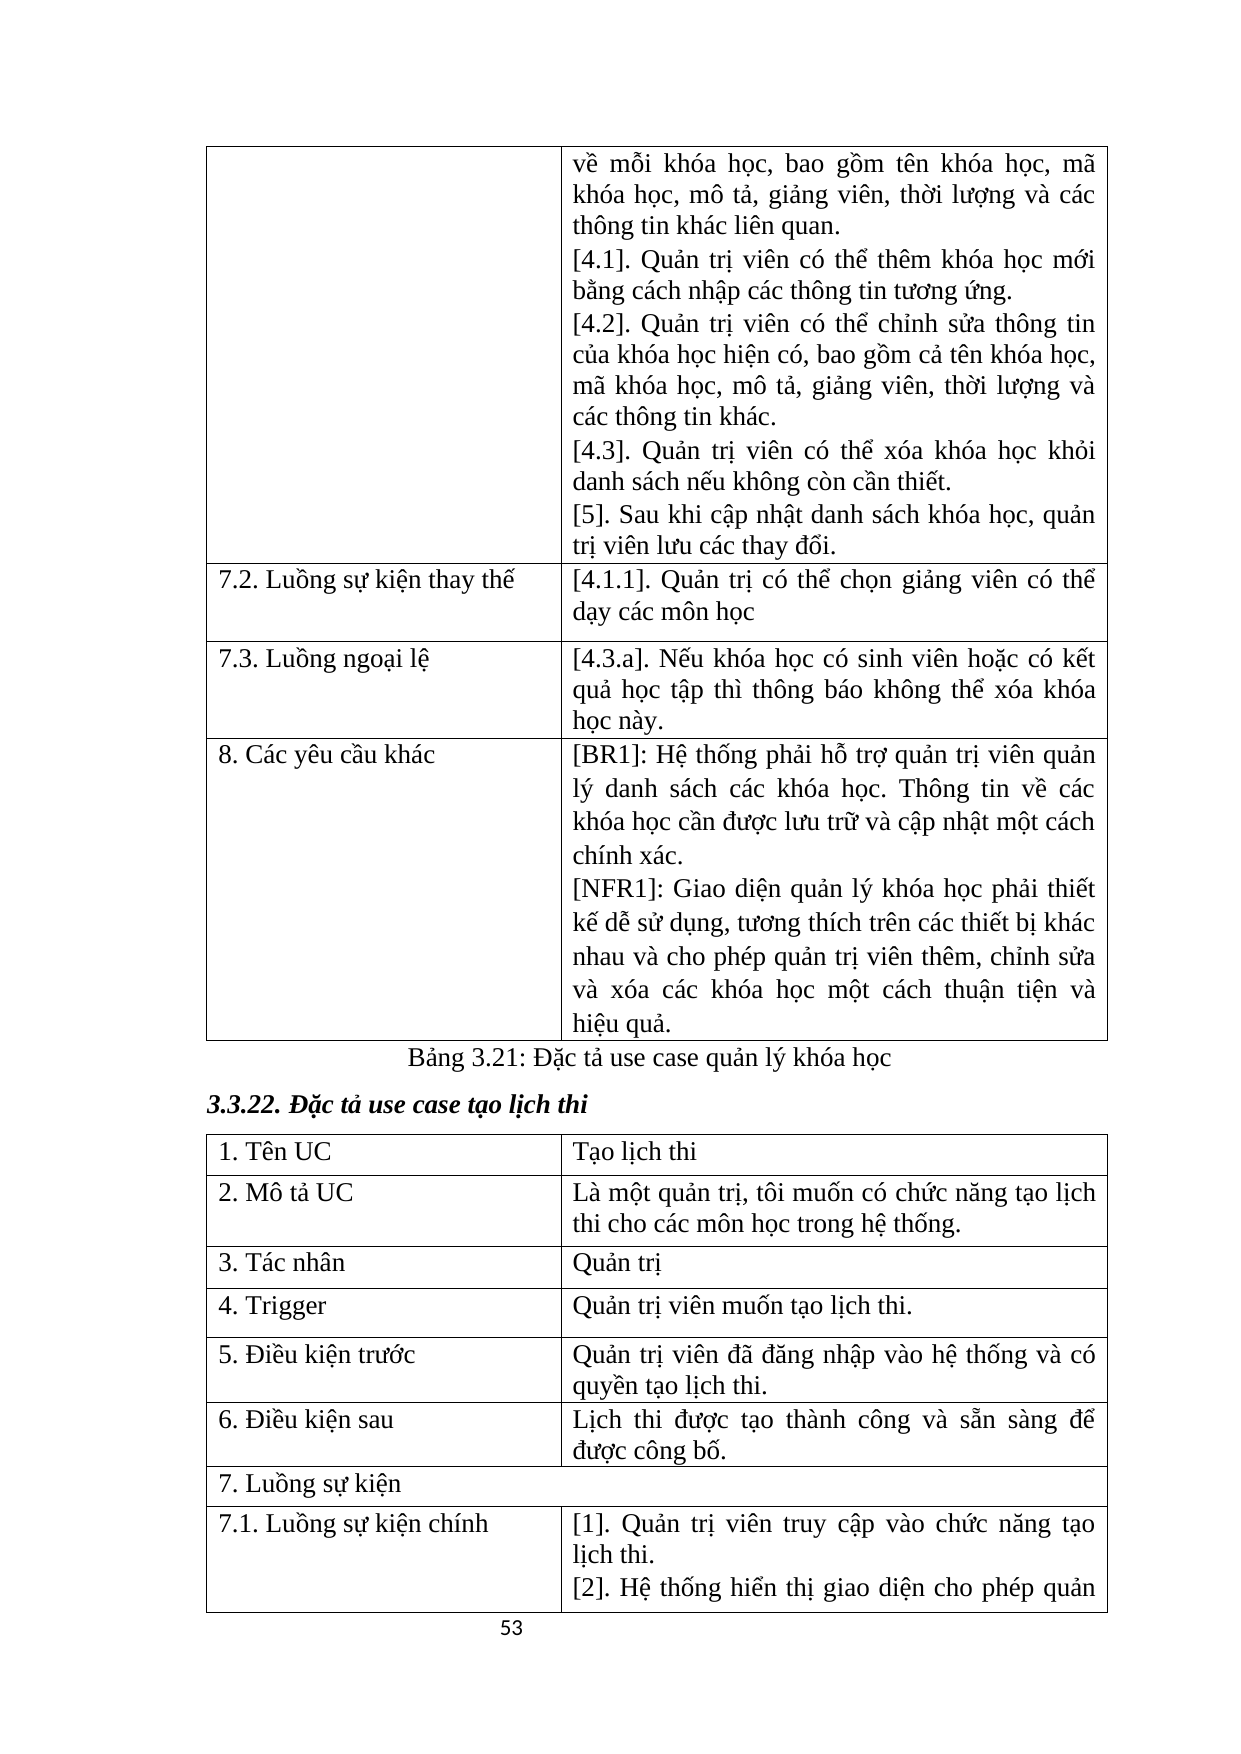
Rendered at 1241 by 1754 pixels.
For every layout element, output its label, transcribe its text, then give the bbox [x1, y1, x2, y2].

table_header Tạo lịch thi [562, 1135, 1107, 1175]
table_cell 7.3. Luồng ngoại lệ [207, 642, 561, 737]
table_cell 2. Mô tả UC [207, 1176, 561, 1246]
table_cell Quản trị [562, 1247, 1107, 1288]
table_cell 8. Các yêu cầu khác [207, 739, 561, 1040]
table_cell 3. Tác nhân [207, 1247, 561, 1288]
table_cell 4. Trigger [207, 1289, 561, 1337]
table_cell 7.2. Luồng sự kiện thay thế [207, 564, 561, 641]
table_cell 5. Điều kiện trước [207, 1338, 561, 1402]
table_cell [4.3.a]. Nếu khóa học có sinh viên hoặc có kết quả học tập thì thông báo không thể xóa khóa học này. [562, 642, 1107, 737]
table_cell [4.1.1]. Quản trị có thể chọn giảng viên có thể dạy các môn học [562, 564, 1107, 641]
table_header 1. Tên UC [207, 1135, 561, 1175]
table_cell Lịch thi được tạo thành công và sẵn sàng để được công bố. [562, 1403, 1107, 1466]
table_cell Quản trị viên đã đăng nhập vào hệ thống và có quyền tạo lịch thi. [562, 1338, 1107, 1402]
table_cell Quản trị viên muốn tạo lịch thi. [562, 1289, 1107, 1337]
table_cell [207, 147, 561, 562]
table_cell Là một quản trị, tôi muốn có chức năng tạo lịch thi cho các môn học trong hệ thống. [562, 1176, 1107, 1246]
list Đặc tả use case tạo lịch thi [207, 1088, 1122, 1119]
table_cell 6. Điều kiện sau [207, 1403, 561, 1466]
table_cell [562, 1507, 1107, 1612]
list Bảng 3.21: Đặc tả use case quản lý khóa học [177, 1041, 1122, 1072]
table_cell [BR1]: Hệ thống phải hỗ trợ quản trị viên quản lý danh sách các khóa học. Thông tin về các khóa học cần được lưu trữ và cập nhật một cách chính xác. [NFR1]: Giao diện quản lý khóa học phải thiết kế dễ sử dụng, tương thích trên các thiết bị khác nhau và cho phép quản trị viên thêm, chỉnh sửa và xóa các khóa học một cách thuận tiện và hiệu quả. [562, 739, 1107, 1040]
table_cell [207, 1507, 561, 1612]
table_cell 7. Luồng sự kiện [207, 1467, 1107, 1506]
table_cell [562, 147, 1107, 562]
